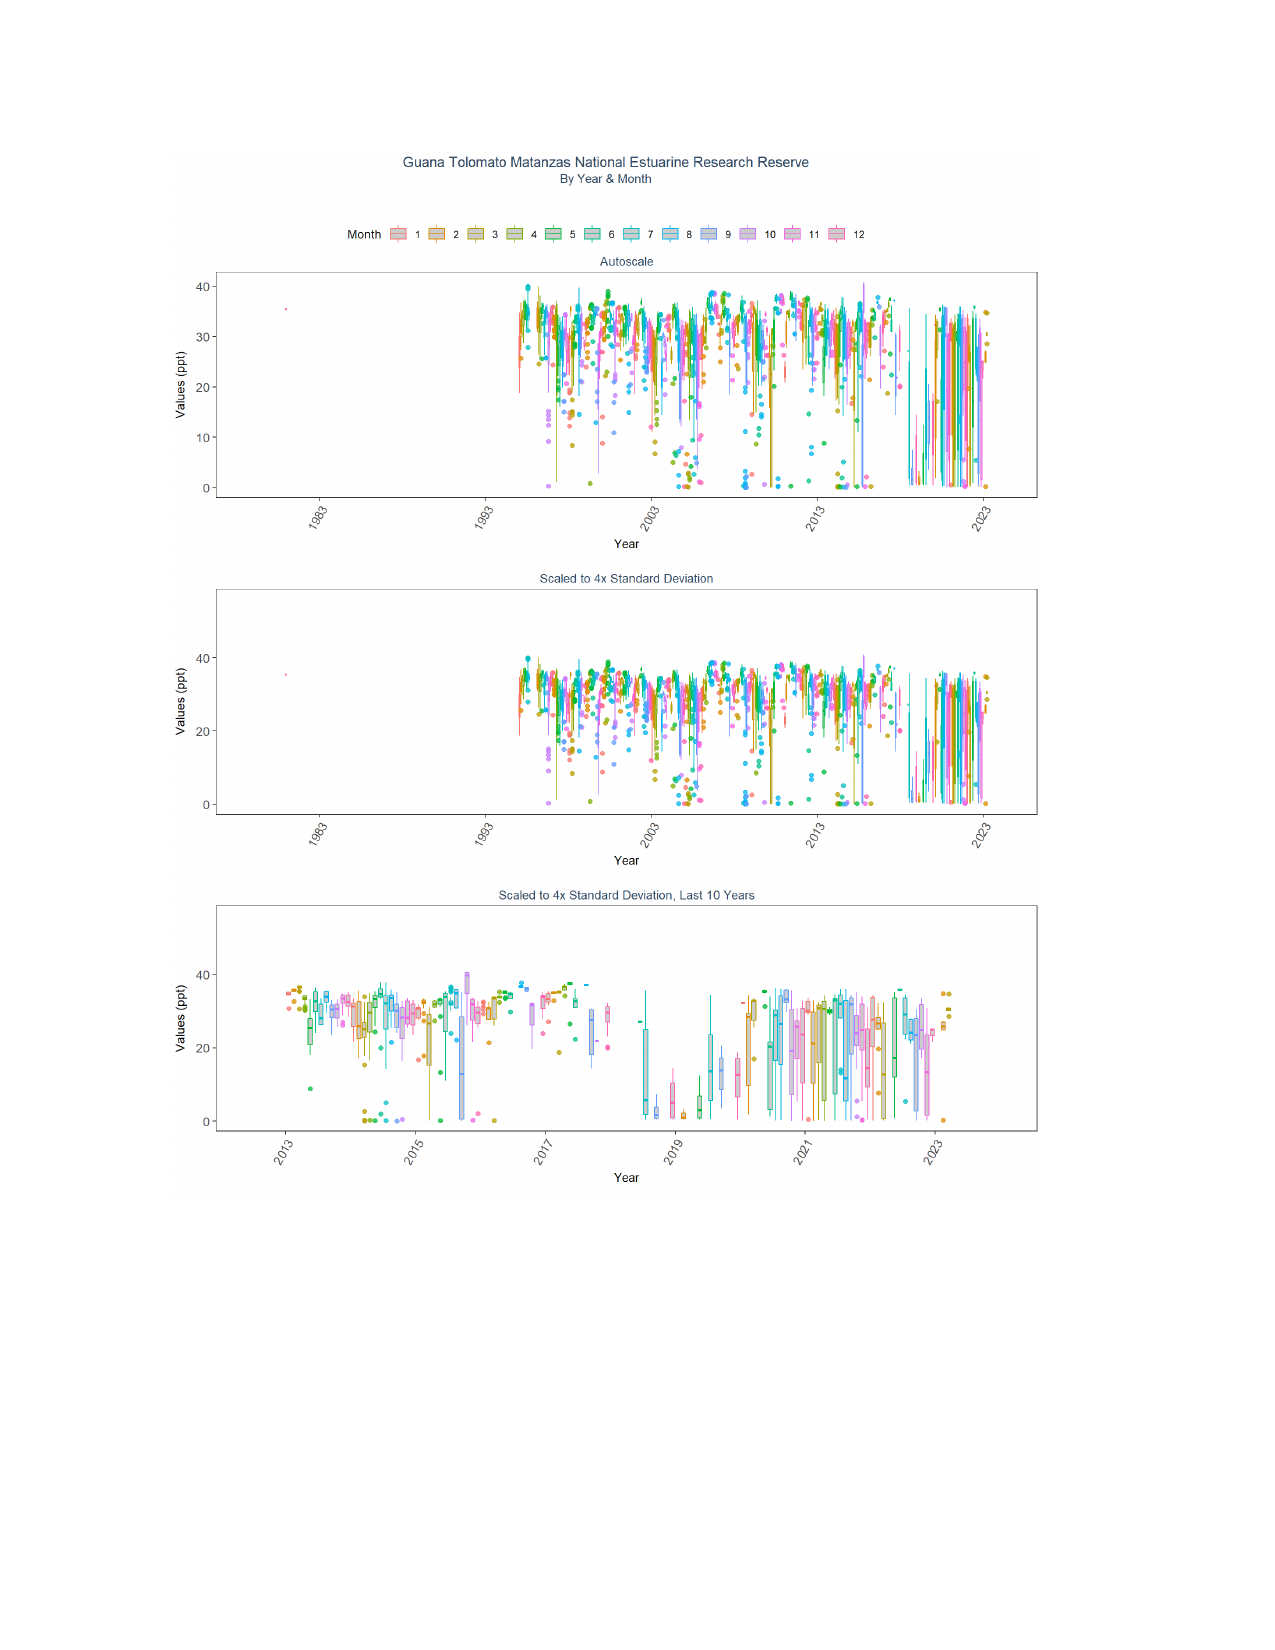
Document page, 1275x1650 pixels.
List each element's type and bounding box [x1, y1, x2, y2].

picture [168, 150, 1044, 1200]
